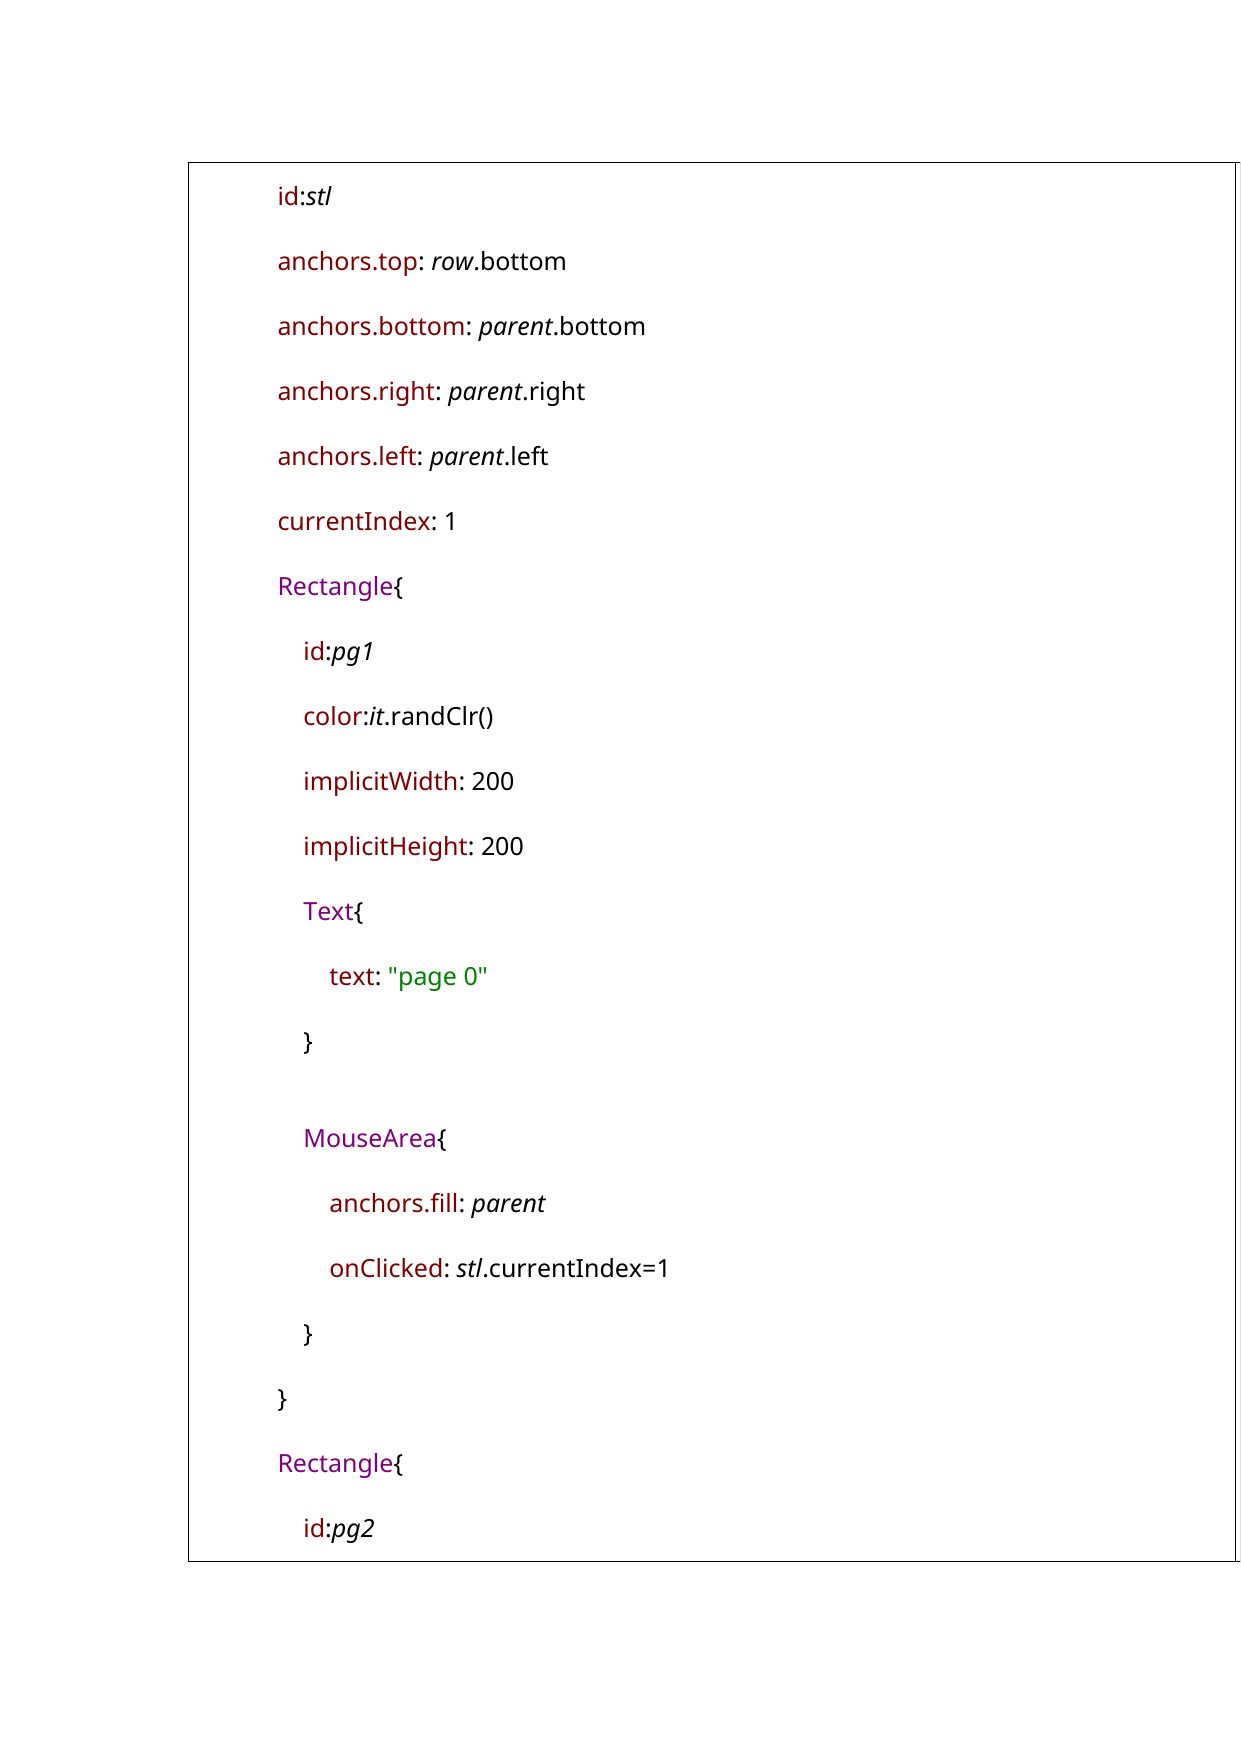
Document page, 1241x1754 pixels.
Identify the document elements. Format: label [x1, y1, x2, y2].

table_header [189, 163, 1235, 1561]
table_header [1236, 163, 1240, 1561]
